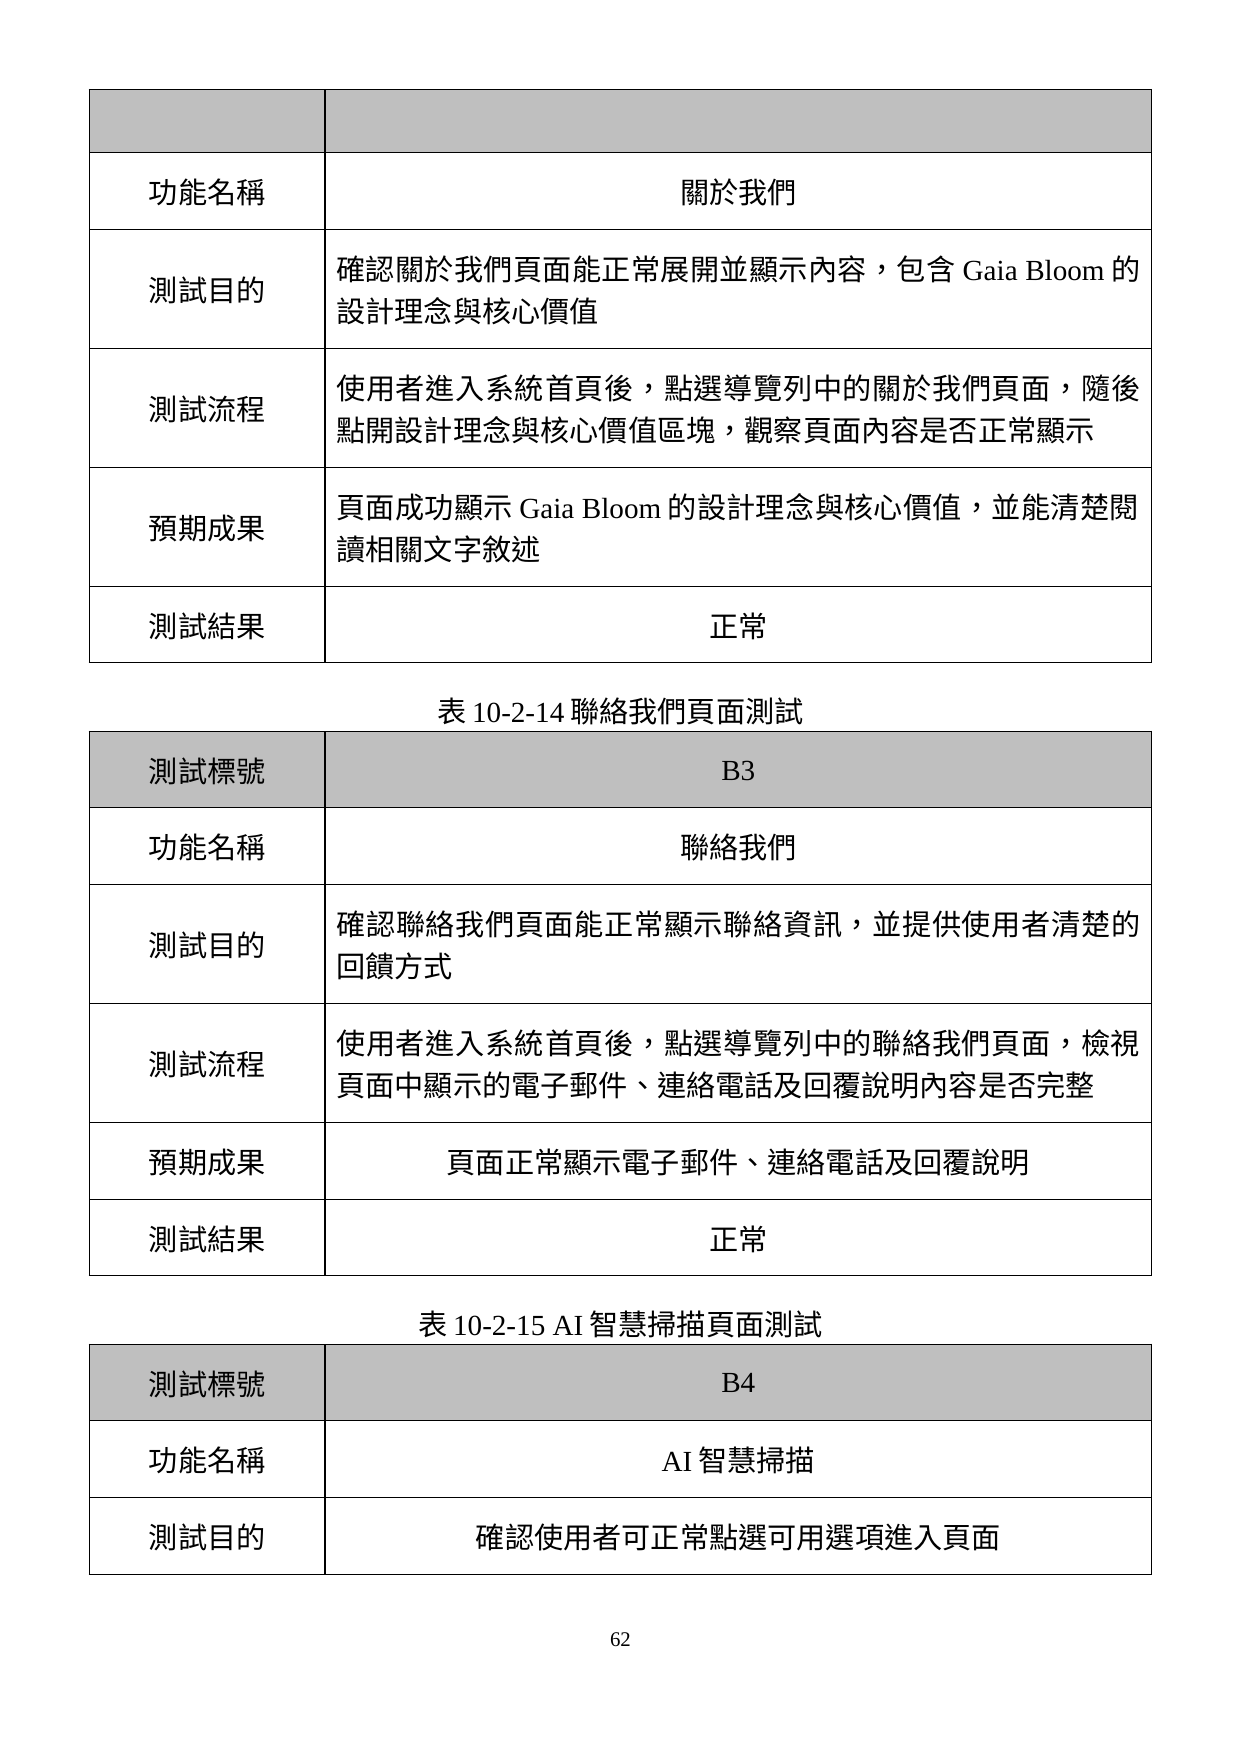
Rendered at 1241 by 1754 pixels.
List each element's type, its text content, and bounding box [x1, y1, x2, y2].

table_cell 使用者進入系統首頁後，點選導覽列中的關於我們頁面，隨後點開設計理念與核心價值區塊，觀察頁面內容是否正常顯示 [326, 349, 1151, 467]
table_cell 測試結果 [90, 1200, 324, 1275]
table_header 測試標號 [90, 90, 324, 152]
text 表10-2-14聯絡我們頁面測試 [89, 688, 1152, 731]
table_cell 確認關於我們頁面能正常展開並顯示內容，包含Gaia Bloom的設計理念與核心價值 [326, 230, 1151, 348]
table_cell 測試目的 [90, 230, 324, 348]
table_cell 頁面正常顯示電子郵件、連絡電話及回覆說明 [326, 1123, 1151, 1198]
table_cell 確認聯絡我們頁面能正常顯示聯絡資訊，並提供使用者清楚的回饋方式 [326, 885, 1151, 1003]
table_cell 聯絡我們 [326, 808, 1151, 884]
table_cell 頁面成功顯示Gaia Bloom的設計理念與核心價值，並能清楚閱讀相關文字敘述 [326, 468, 1151, 586]
table_cell 測試結果 [90, 587, 324, 662]
table_header 測試標號 [90, 732, 324, 807]
table_cell 測試目的 [90, 1498, 324, 1573]
table_header 測試標號 [90, 1345, 324, 1420]
table_cell 功能名稱 [90, 1421, 324, 1497]
table_header B2 [326, 90, 1151, 152]
table_cell 關於我們 [326, 153, 1151, 229]
table_cell 確認使用者可正常點選可用選項進入頁面 [326, 1498, 1151, 1573]
table_header B3 [326, 732, 1151, 807]
table_cell 預期成果 [90, 1123, 324, 1198]
table_cell 測試目的 [90, 885, 324, 1003]
table_header B4 [326, 1345, 1151, 1420]
table_cell AI智慧掃描 [326, 1421, 1151, 1497]
table_cell 功能名稱 [90, 808, 324, 884]
table_cell 正常 [326, 587, 1151, 662]
table_cell 正常 [326, 1200, 1151, 1275]
table_cell 使用者進入系統首頁後，點選導覽列中的聯絡我們頁面，檢視頁面中顯示的電子郵件、連絡電話及回覆說明內容是否完整 [326, 1004, 1151, 1122]
table_cell 功能名稱 [90, 153, 324, 229]
table_cell 測試流程 [90, 1004, 324, 1122]
text 表10-2-15 AI智慧掃描頁面測試 [89, 1301, 1152, 1343]
table_cell 預期成果 [90, 468, 324, 586]
table_cell 測試流程 [90, 349, 324, 467]
